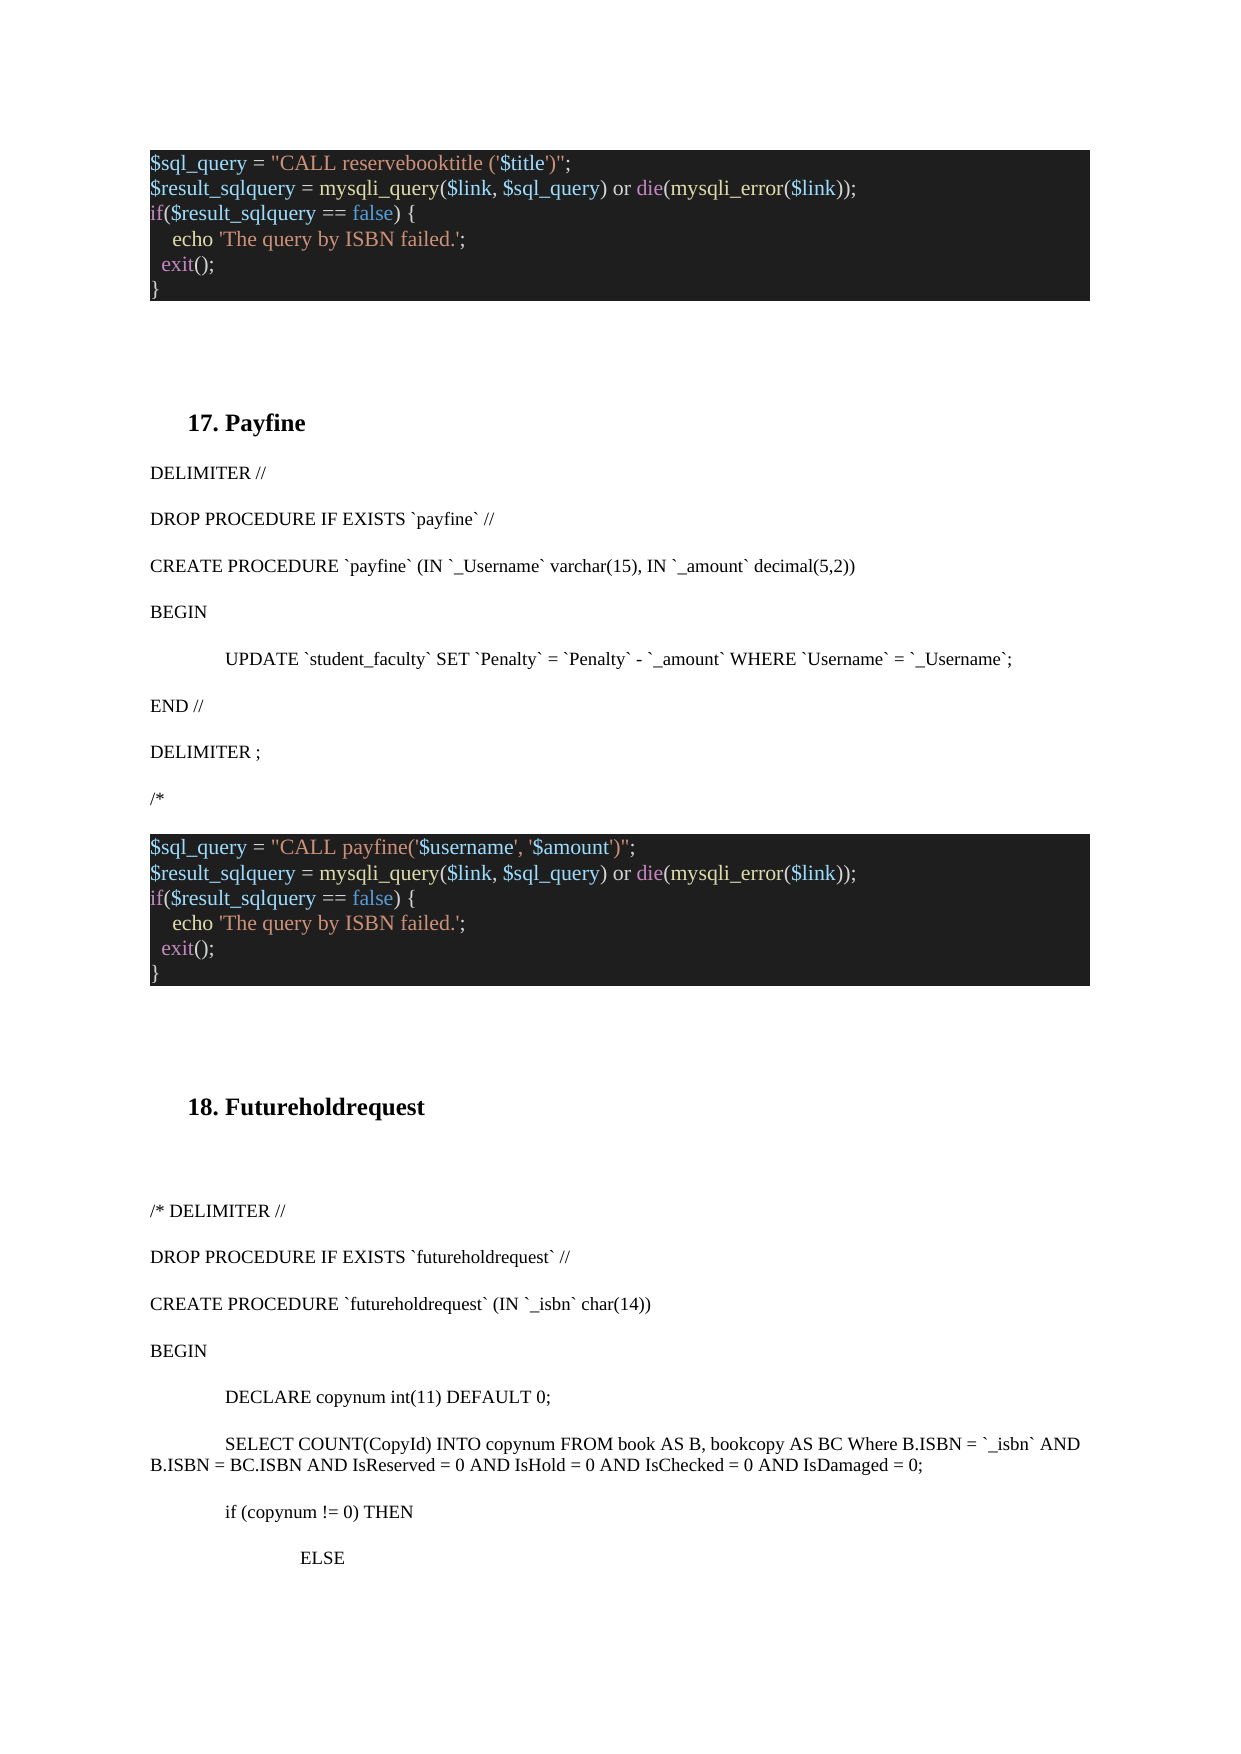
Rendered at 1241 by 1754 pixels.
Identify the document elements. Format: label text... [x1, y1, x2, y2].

text $sql_query = "CALL reservebooktitle ('$title')"; [150, 150, 1090, 175]
text DECLARE copynum int(11) DEFAULT 0; [150, 1386, 1090, 1408]
text echo 'The query by ISBN failed.'; [150, 910, 1090, 935]
text exit(); [150, 935, 1090, 960]
text UPDATE `student_faculty` SET `Penalty` = `Penalty` - `_amount` WHERE `Username` = `_Username`; [150, 648, 1090, 669]
text if($result_sqlquery == false) { [150, 200, 1090, 226]
text } [150, 276, 1090, 301]
list Payfine [187, 408, 1090, 437]
text ELSE [150, 1547, 1090, 1569]
text if($result_sqlquery == false) { [150, 885, 1090, 910]
text } [150, 960, 1090, 986]
text CREATE PROCEDURE `payfine` (IN `_Username` varchar(15), IN `_amount` decimal(5,2)) [150, 555, 1090, 576]
text END // [150, 694, 1090, 716]
text DROP PROCEDURE IF EXISTS `futureholdrequest` // [150, 1246, 1090, 1268]
text $result_sqlquery = mysqli_query($link, $sql_query) or die(mysqli_error($link)); [150, 859, 1090, 885]
text $sql_query = "CALL payfine('$username', '$amount')"; [150, 834, 1090, 859]
text BEGIN [150, 601, 1090, 623]
text DROP PROCEDURE IF EXISTS `payfine` // [150, 508, 1090, 530]
text exit(); [150, 251, 1090, 276]
text if (copynum != 0) THEN [150, 1501, 1090, 1522]
text DELIMITER // [150, 462, 1090, 483]
text DELIMITER ; [150, 741, 1090, 763]
text /* [150, 788, 1090, 809]
text $result_sqlquery = mysqli_query($link, $sql_query) or die(mysqli_error($link)); [150, 175, 1090, 200]
text echo 'The query by ISBN failed.'; [150, 226, 1090, 251]
text CREATE PROCEDURE `futureholdrequest` (IN `_isbn` char(14)) [150, 1293, 1090, 1314]
text /* DELIMITER // [150, 1200, 1090, 1221]
text BEGIN [150, 1339, 1090, 1361]
list Futureholdrequest [187, 1092, 1090, 1121]
text SELECT COUNT(CopyId) INTO copynum FROM book AS B, bookcopy AS BC Where B.ISBN = `_isbn` AND B.ISBN = BC.ISBN AND IsReserved = 0 AND IsHold = 0 AND IsChecked = 0 AND IsDamaged = 0; [150, 1433, 1090, 1476]
